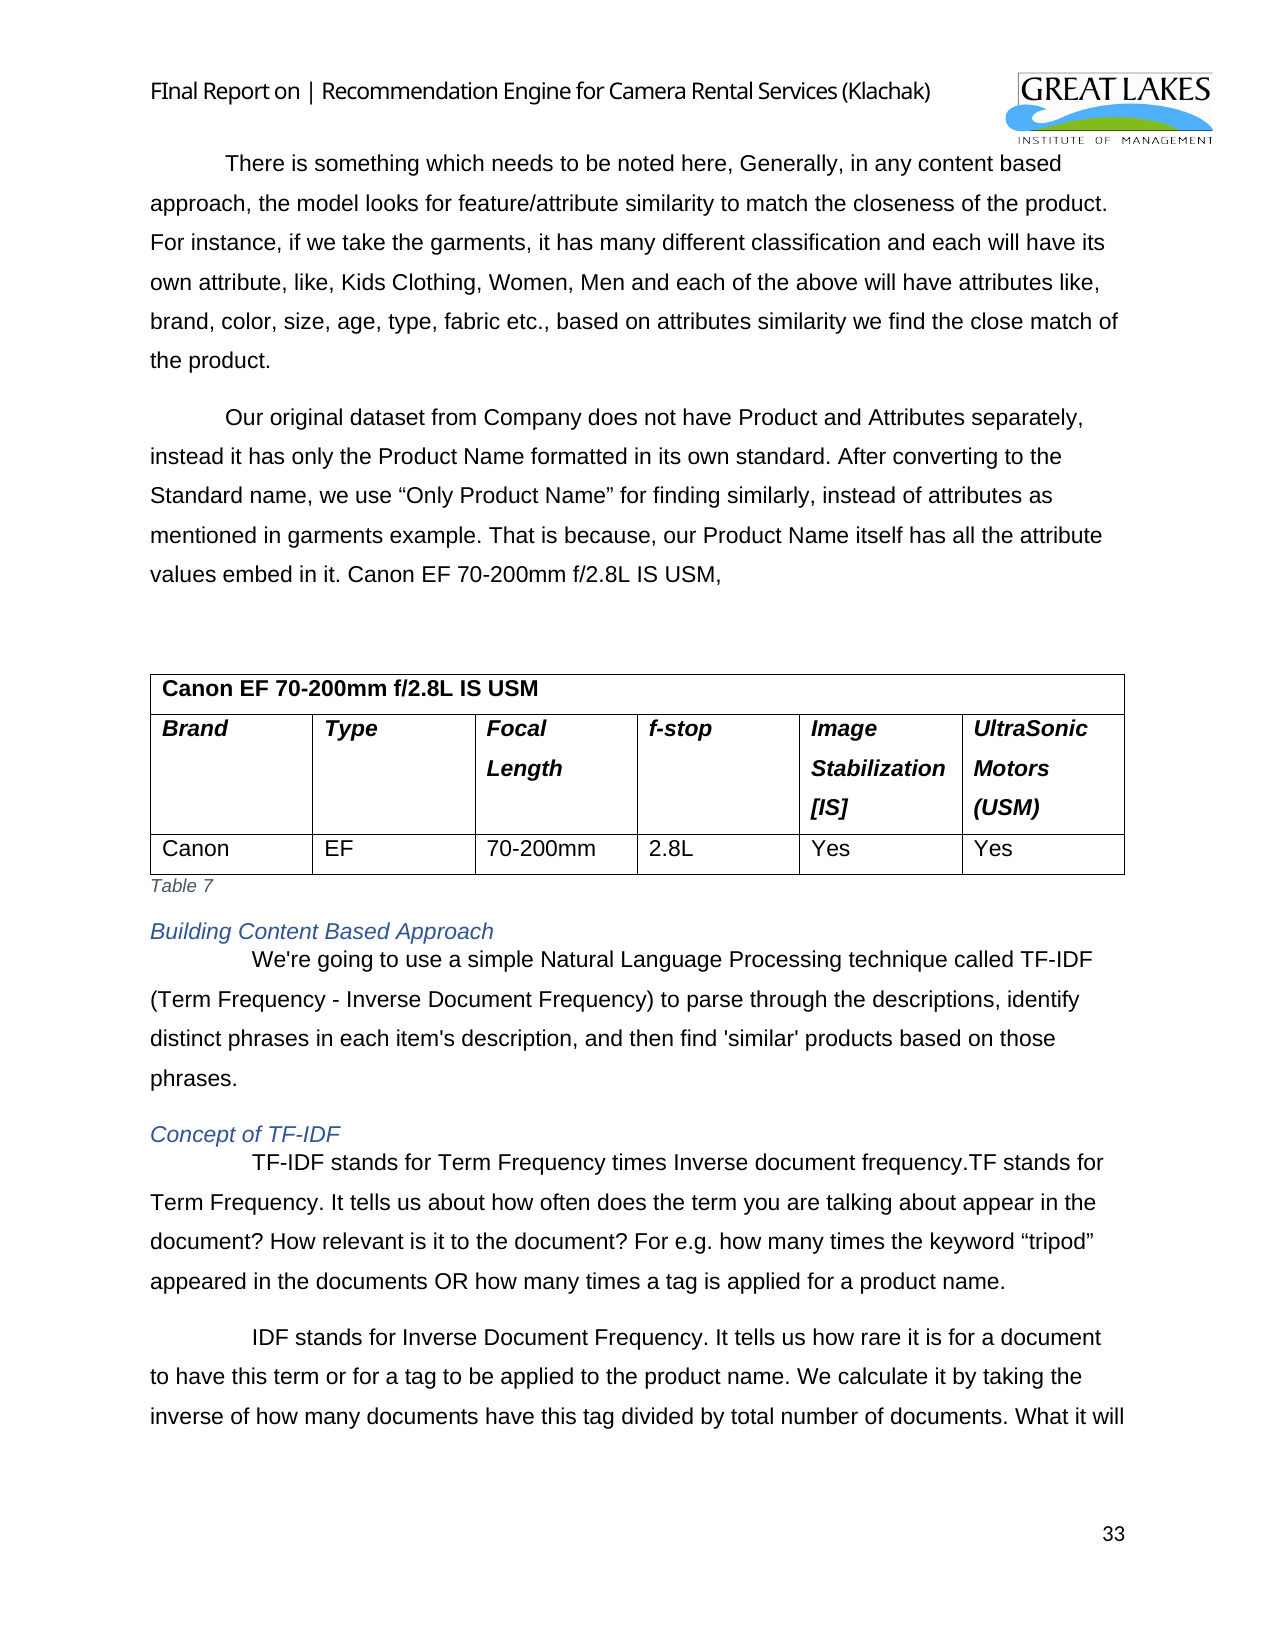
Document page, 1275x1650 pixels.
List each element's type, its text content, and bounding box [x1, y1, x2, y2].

subtitle Building Content Based Approach [150, 918, 1125, 944]
picture [1003, 72, 1213, 145]
text Table 7 [150, 875, 1125, 897]
table_cell 2.8L [638, 835, 799, 874]
table_cell Canon [151, 835, 312, 874]
text Our original dataset from Company does not have Product and Attributes separately, instead it has only the Product Name formatted in its own standard. After converting to the Standard name, we use “Only Product Name” for finding similarly, instead of attributes as mentioned in garments example. That is because, our Product Name itself has all the attribute values embed in it. Canon EF 70-200mm f/2.8L IS USM, [150, 403, 1125, 588]
table_cell Brand [151, 715, 312, 834]
table_header Canon EF 70-200mm f/2.8L IS USM [151, 675, 1124, 714]
table_cell Yes [963, 835, 1124, 874]
table_cell UltraSonic Motors (USM) [963, 715, 1124, 834]
text We're going to use a simple Natural Language Processing technique called TF-IDF (Term Frequency - Inverse Document Frequency) to parse through the descriptions, identify distinct phrases in each item's description, and then find 'similar' products based on those phrases. [150, 946, 1125, 1091]
table_cell Type [313, 715, 475, 834]
text There is something which needs to be noted here, Generally, in any content based approach, the model looks for feature/attribute similarity to match the closeness of the product. For instance, if we take the garments, it has many different classification and each will have its own attribute, like, Kids Clothing, Women, Men and each of the above will have attributes like, brand, color, size, age, type, fabric etc., based on attributes similarity we find the close match of the product. [150, 150, 1125, 374]
table_cell 70-200mm [476, 835, 637, 874]
table_cell Yes [800, 835, 962, 874]
table_cell f-stop [638, 715, 799, 834]
text TF-IDF stands for Term Frequency times Inverse document frequency.TF stands for Term Frequency. It tells us about how often does the term you are talking about appear in the document? How relevant is it to the document? For e.g. how many times the keyword “tripod” appeared in the documents OR how many times a tag is applied for a product name. [150, 1149, 1125, 1294]
table_cell Focal Length [476, 715, 637, 834]
table_cell Image Stabilization [IS] [800, 715, 962, 834]
table_cell EF [313, 835, 475, 874]
subtitle Concept of TF-IDF [150, 1121, 1125, 1147]
